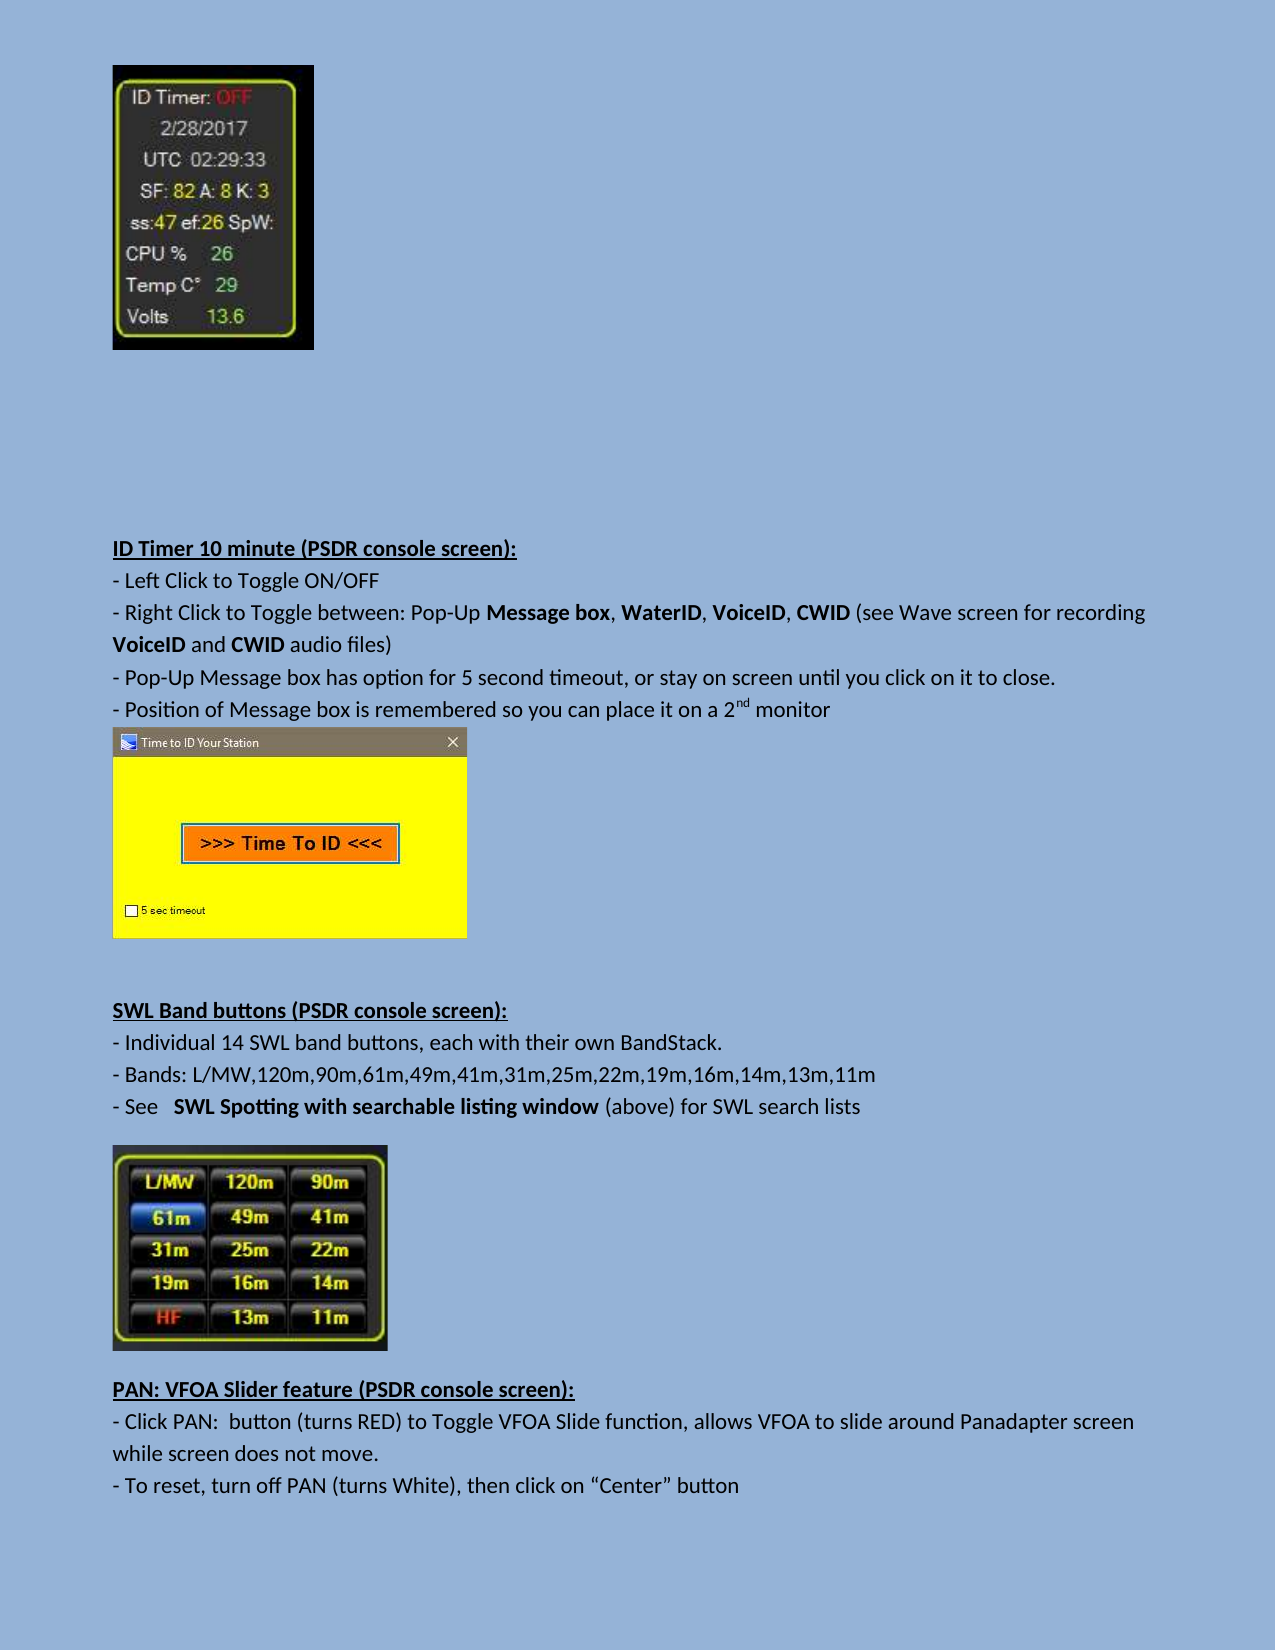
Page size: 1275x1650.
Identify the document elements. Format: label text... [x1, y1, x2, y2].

text ID Timer 10 minute (PSDR console screen): - Left Click to Toggle ON/OFF - Right Click to Toggle between: Pop-Up Message box, WaterID, VoiceID, CWID (see Wave screen for recording VoiceID and CWID audio files) - Pop-Up Message box has option for 5 second timeout, or stay on screen until you click on it to close. - Position of Message box is remembered so you can place it on a 2nd monitor [112, 534, 1162, 971]
text PAN: VFOA Slider feature (PSDR console screen): - Click PAN: button (turns RED) to Toggle VFOA Slide function, allows VFOA to slide around Panadapter screen while screen does not move. - To reset, turn off PAN (turns White), then click on “Center” button [112, 1375, 1162, 1500]
picture [112, 1145, 388, 1351]
picture [112, 65, 314, 350]
picture [112, 727, 468, 939]
text SWL Band buttons (PSDR console screen): - Individual 14 SWL band buttons, each with their own BandStack. - Bands: L/MW,120m,90m,61m,49m,41m,31m,25m,22m,19m,16m,14m,13m,11m - See SWL Spotting with searchable listing window (above) for SWL search lists [112, 996, 1162, 1120]
